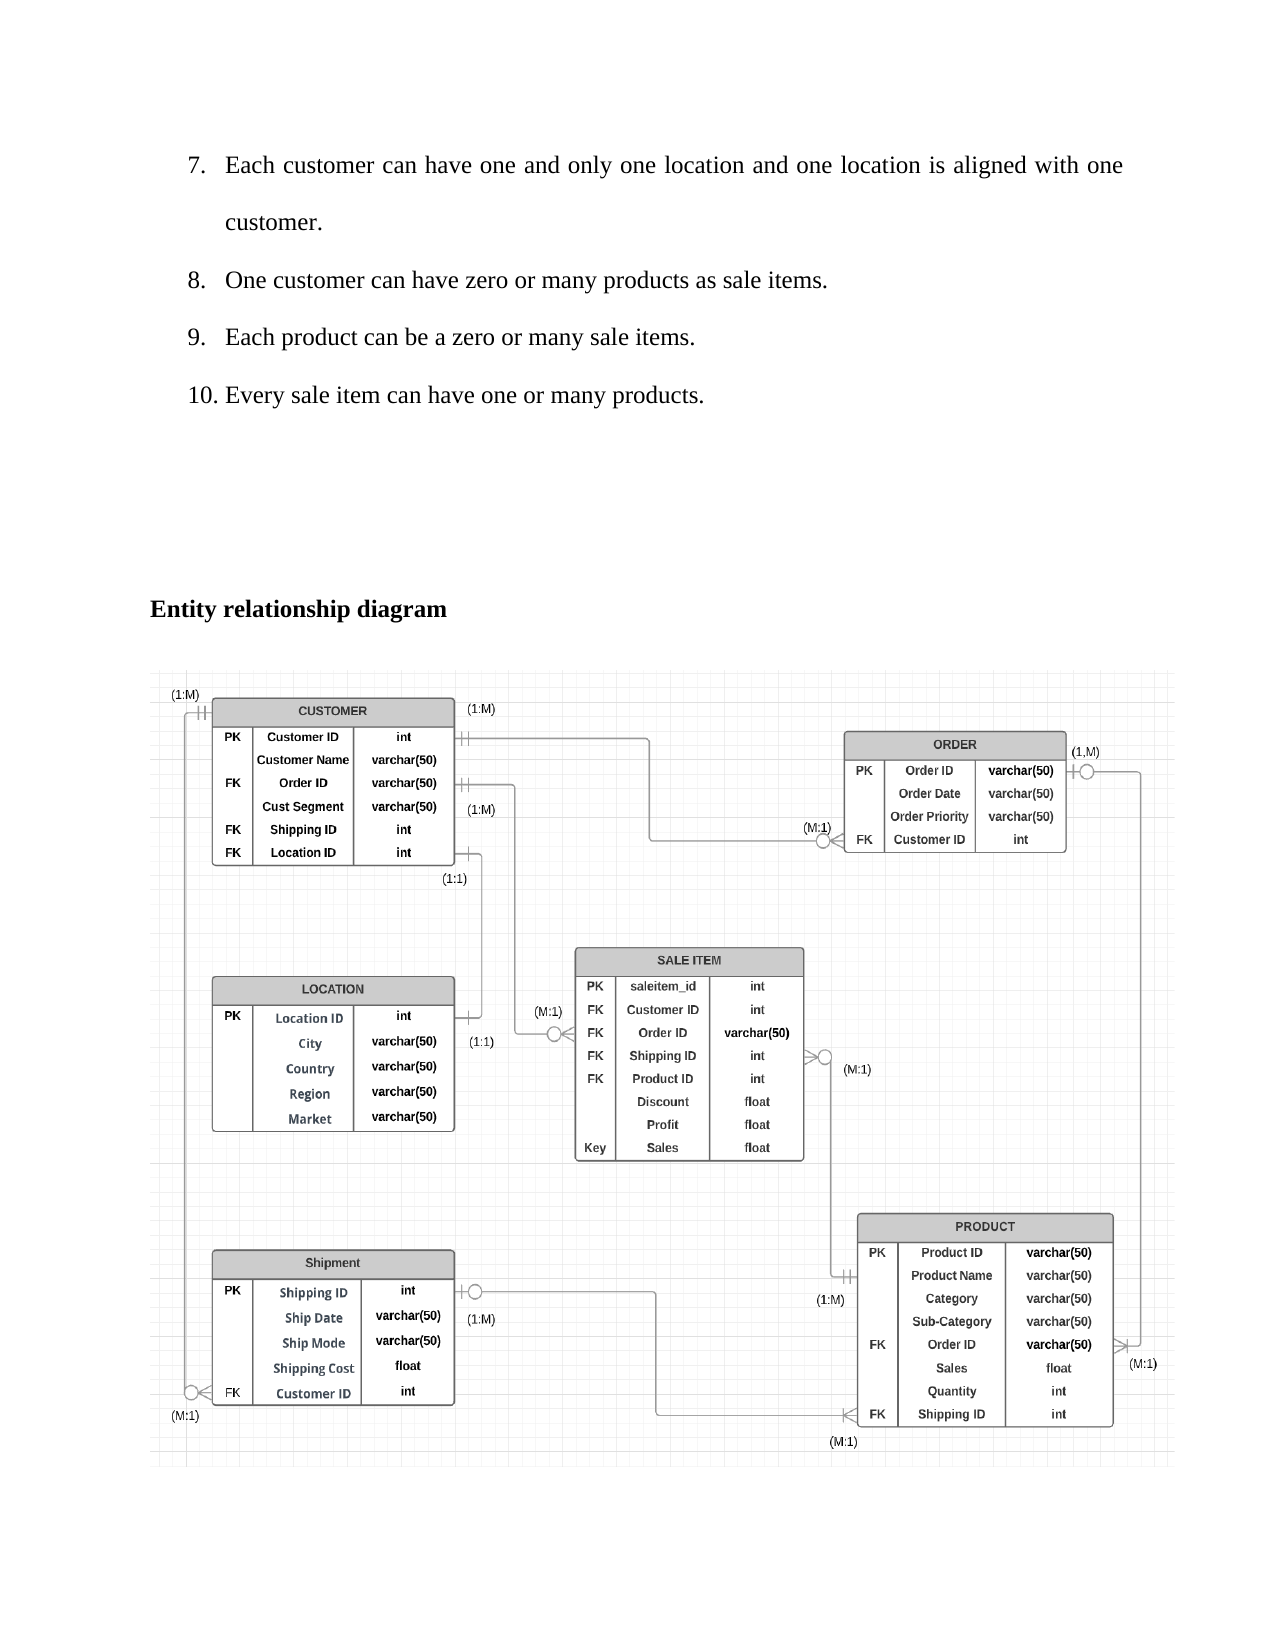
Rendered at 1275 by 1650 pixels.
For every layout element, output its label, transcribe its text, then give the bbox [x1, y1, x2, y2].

list Each customer can have one and only one location and one location is aligned with one customer. [187, 150, 1125, 236]
subtitle Entity relationship diagram [150, 594, 1125, 623]
list One customer can have zero or many products as sale items. [187, 265, 1125, 294]
picture [150, 670, 1175, 1467]
list Each product can be a zero or many sale items. [187, 322, 1125, 351]
list Every sale item can have one or many products. [187, 380, 1125, 409]
